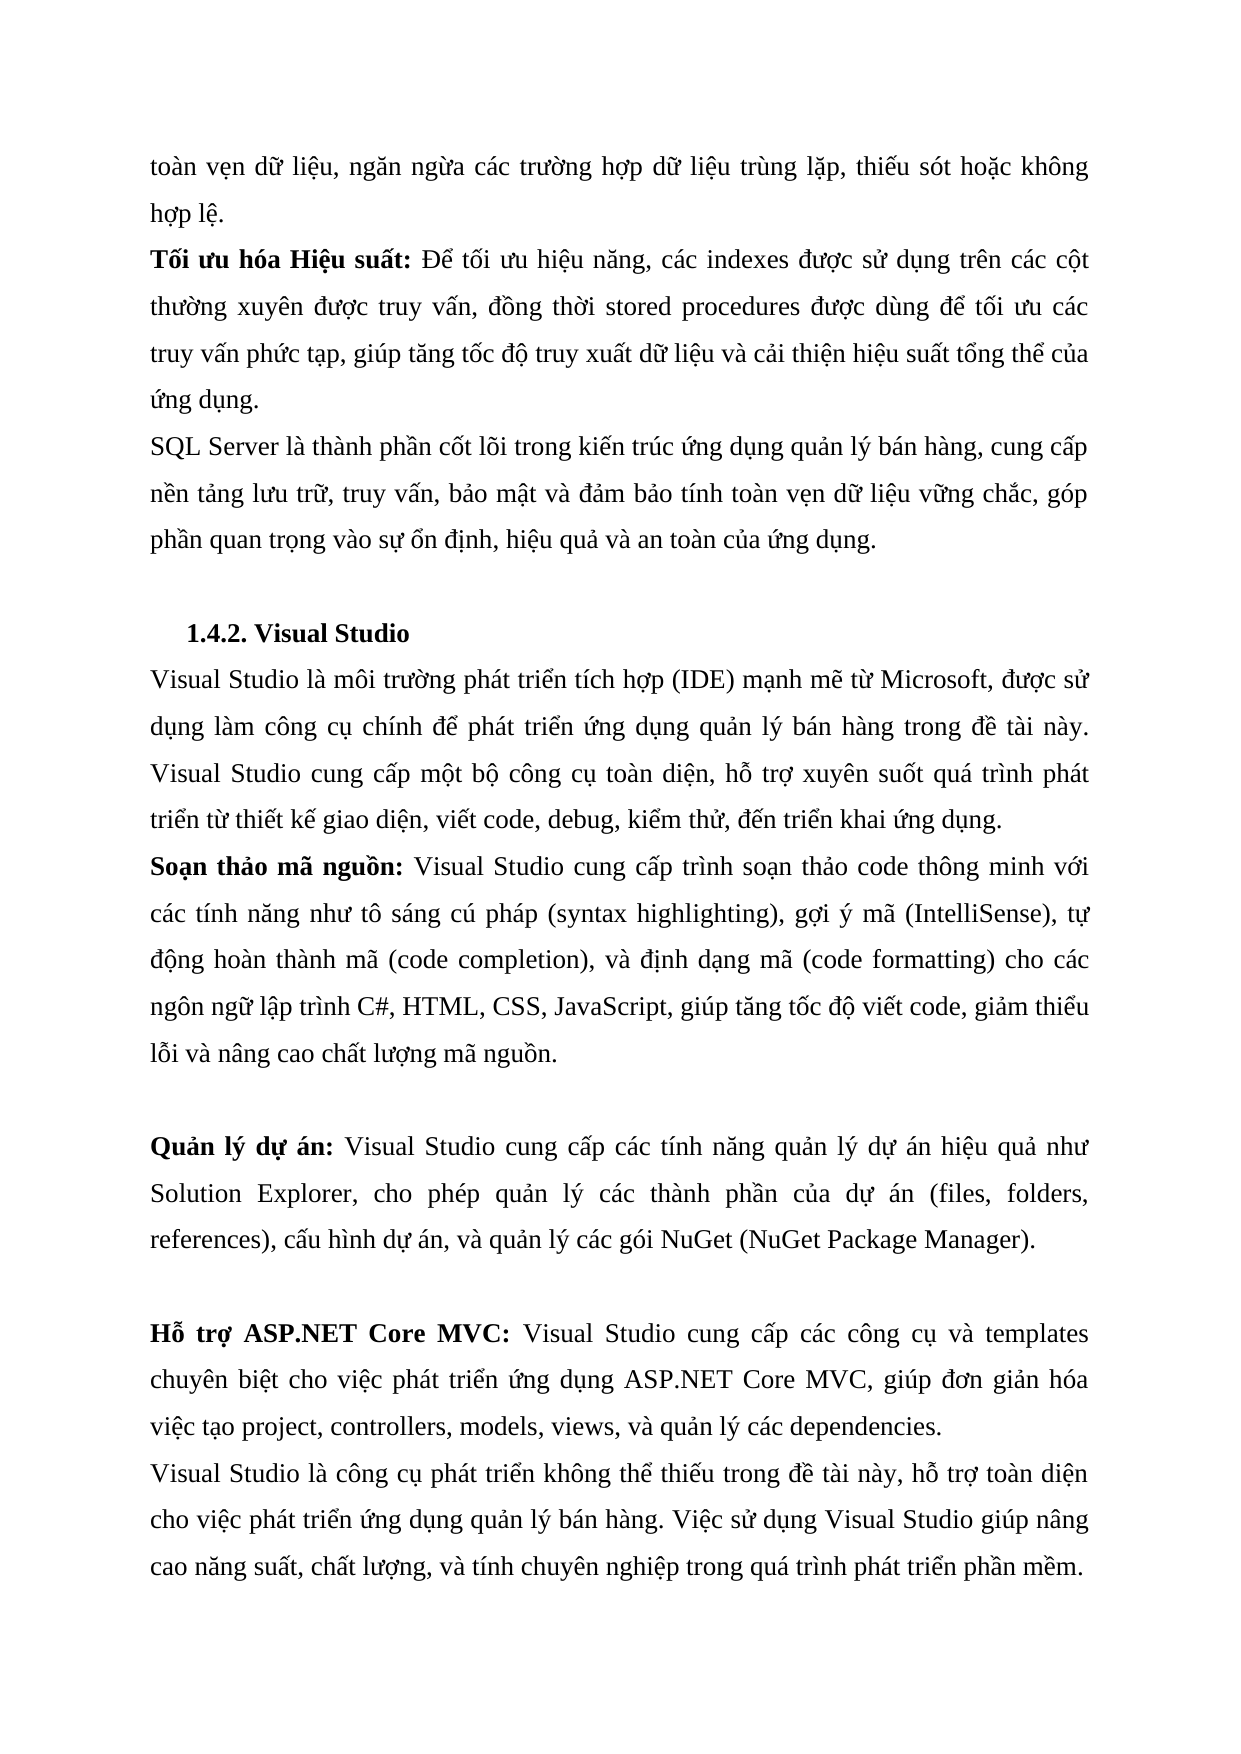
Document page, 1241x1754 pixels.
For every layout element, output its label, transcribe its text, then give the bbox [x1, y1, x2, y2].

text Visual Studio là môi trường phát triển tích hợp (IDE) mạnh mẽ từ Microsoft, được sử dụng làm công cụ chính để phát triển ứng dụng quản lý bán hàng trong đề tài này. Visual Studio cung cấp một bộ công cụ toàn diện, hỗ trợ xuyên suốt quá trình phát triển từ thiết kế giao diện, viết code, debug, kiểm thử, đến triển khai ứng dụng. [150, 663, 1090, 834]
text Visual Studio là công cụ phát triển không thể thiếu trong đề tài này, hỗ trợ toàn diện cho việc phát triển ứng dụng quản lý bán hàng. Việc sử dụng Visual Studio giúp nâng cao năng suất, chất lượng, và tính chuyên nghiệp trong quá trình phát triển phần mềm. [150, 1457, 1090, 1581]
subtitle 1.4.2. Visual Studio [150, 617, 1090, 648]
text Quản lý dự án: Visual Studio cung cấp các tính năng quản lý dự án hiệu quả như Solution Explorer, cho phép quản lý các thành phần của dự án (files, folders, references), cấu hình dự án, và quản lý các gói NuGet (NuGet Package Manager). [150, 1130, 1090, 1254]
text Soạn thảo mã nguồn: Visual Studio cung cấp trình soạn thảo code thông minh với các tính năng như tô sáng cú pháp (syntax highlighting), gợi ý mã (IntelliSense), tự động hoàn thành mã (code completion), và định dạng mã (code formatting) cho các ngôn ngữ lập trình C#, HTML, CSS, JavaScript, giúp tăng tốc độ viết code, giảm thiểu lỗi và nâng cao chất lượng mã nguồn. [150, 850, 1090, 1068]
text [150, 150, 1090, 228]
text SQL Server là thành phần cốt lõi trong kiến trúc ứng dụng quản lý bán hàng, cung cấp nền tảng lưu trữ, truy vấn, bảo mật và đảm bảo tính toàn vẹn dữ liệu vững chắc, góp phần quan trọng vào sự ổn định, hiệu quả và an toàn của ứng dụng. [150, 430, 1090, 554]
text Tối ưu hóa Hiệu suất: Để tối ưu hiệu năng, các indexes được sử dụng trên các cột thường xuyên được truy vấn, đồng thời stored procedures được dùng để tối ưu các truy vấn phức tạp, giúp tăng tốc độ truy xuất dữ liệu và cải thiện hiệu suất tổng thể của ứng dụng. [150, 243, 1090, 414]
text Hỗ trợ ASP.NET Core MVC: Visual Studio cung cấp các công cụ và templates chuyên biệt cho việc phát triển ứng dụng ASP.NET Core MVC, giúp đơn giản hóa việc tạo project, controllers, models, views, và quản lý các dependencies. [150, 1317, 1090, 1441]
